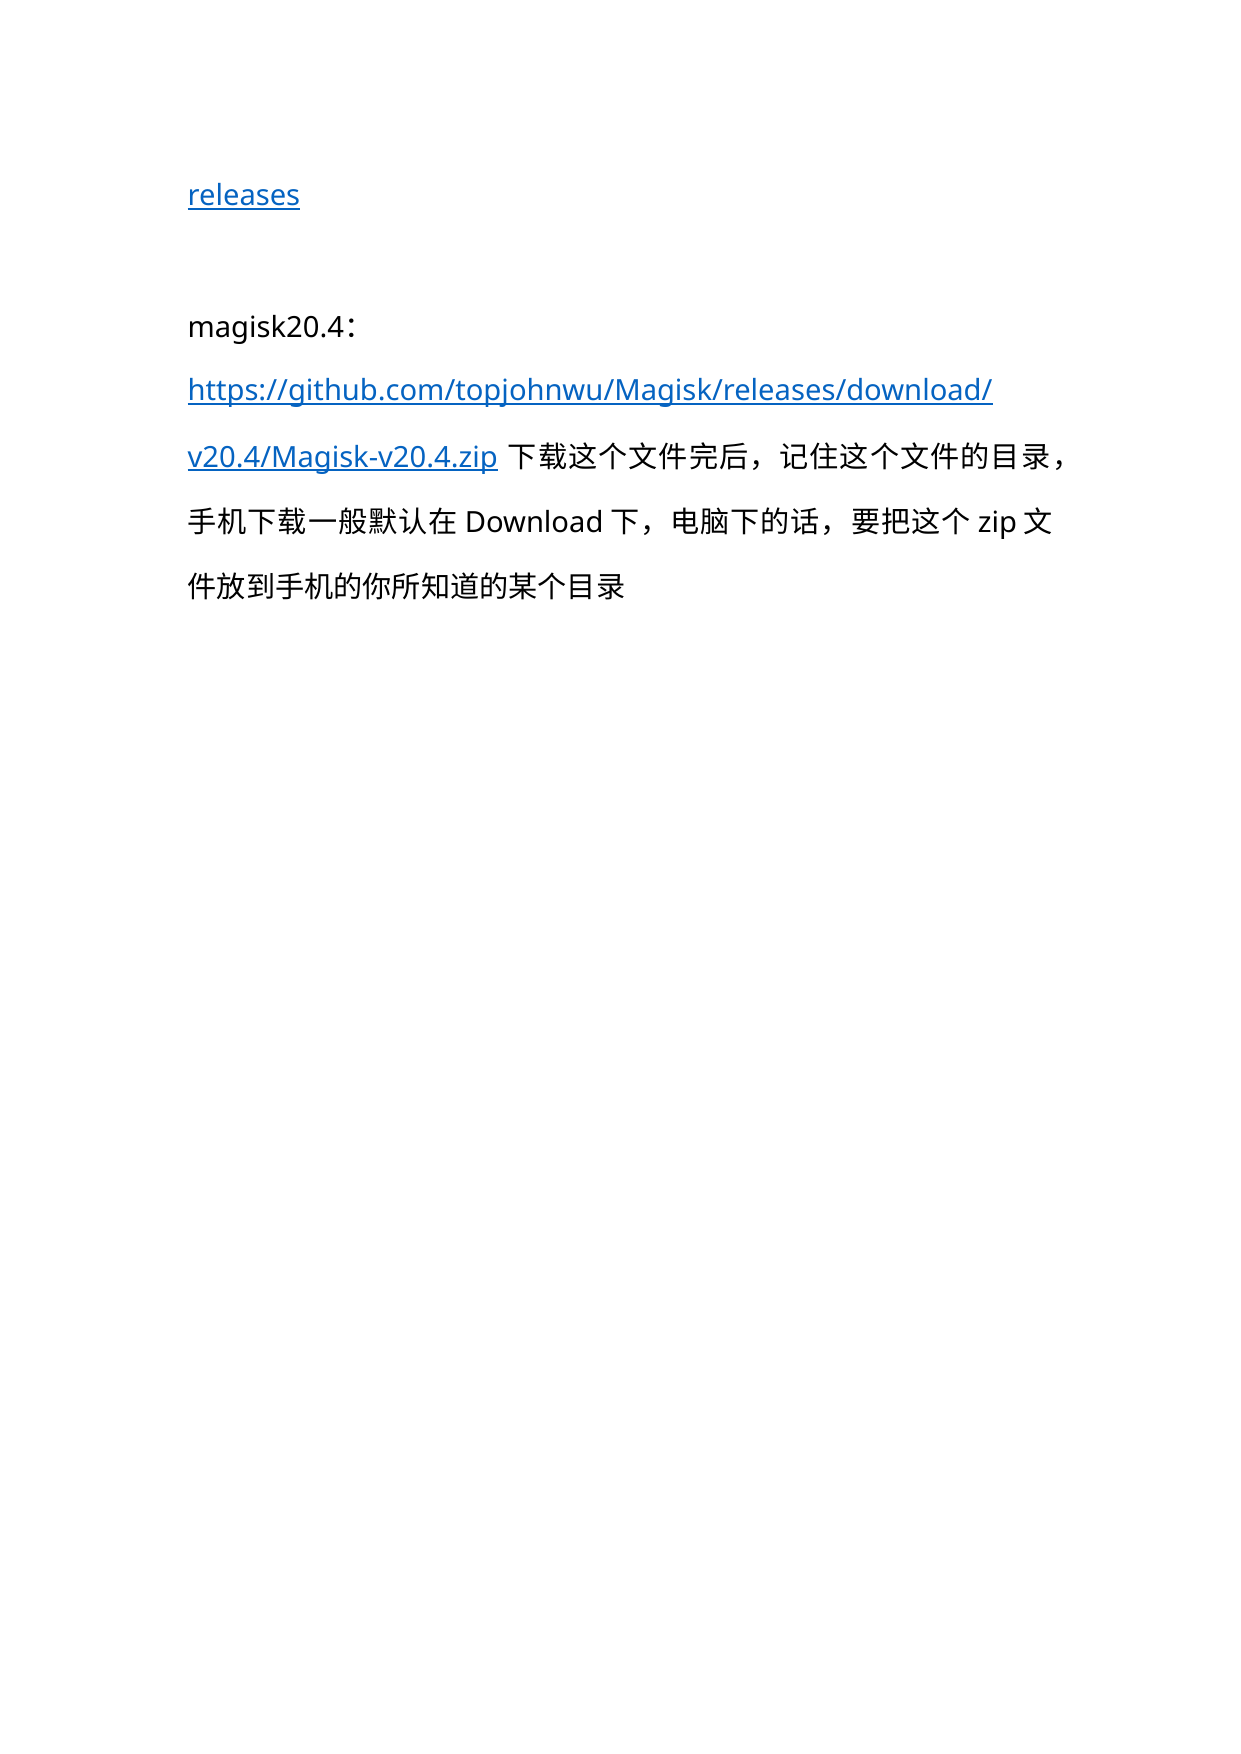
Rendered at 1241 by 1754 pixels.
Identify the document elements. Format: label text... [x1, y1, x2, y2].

text magisk20.4： [187, 292, 1053, 357]
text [187, 162, 1053, 227]
text https://github.com/topjohnwu/Magisk/releases/download/v20.4/Magisk-v20.4.zip 下载这个文件完后，记住这个文件的目录，手机下载一般默认在Download下，电脑下的话，要把这个zip文件放到手机的你所知道的某个目录 [187, 357, 1053, 617]
